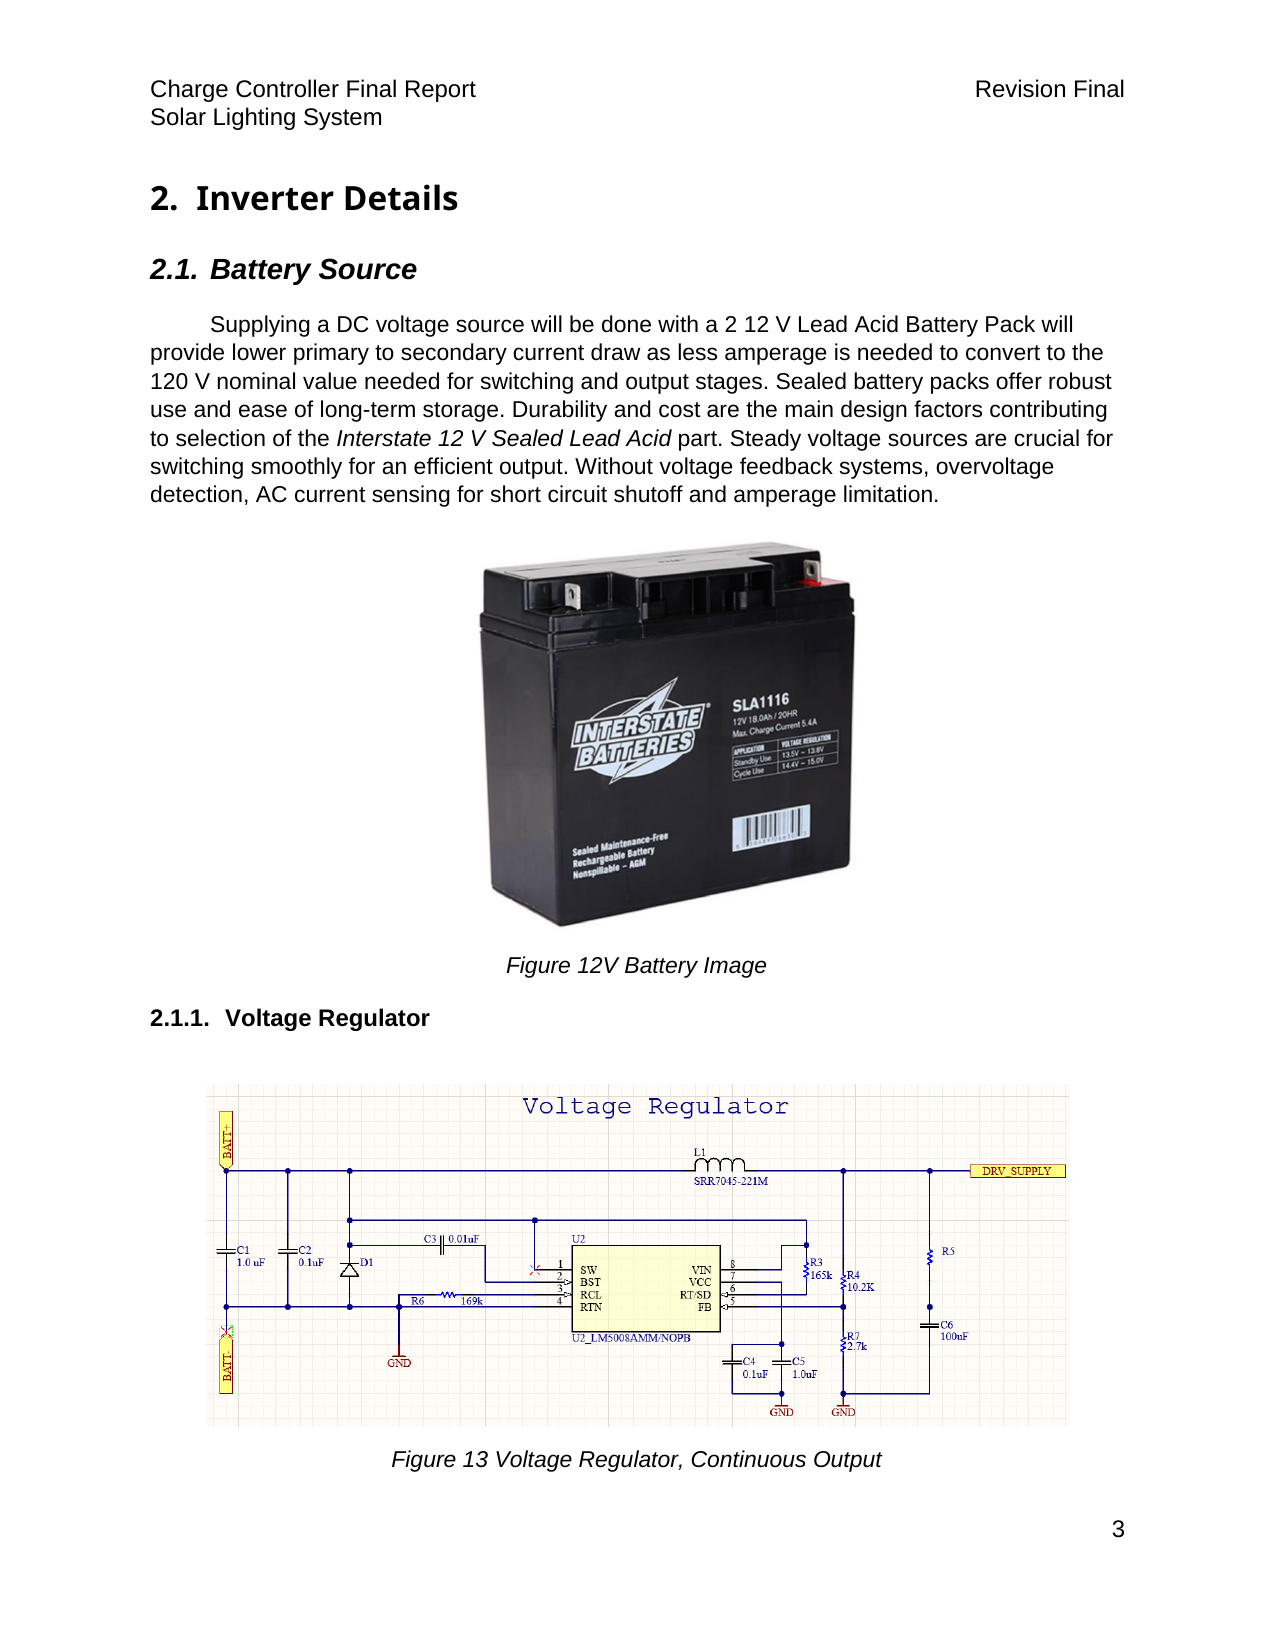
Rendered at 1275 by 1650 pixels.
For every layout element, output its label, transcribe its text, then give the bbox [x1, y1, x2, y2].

list Inverter Details [150, 175, 1125, 220]
picture [206, 1084, 1069, 1427]
picture [468, 534, 867, 934]
text Figure 12V Battery Image [150, 952, 1125, 979]
text Supplying a DC voltage source will be done with a 2 12 V Lead Acid Battery Pack will provide lower primary to secondary current draw as less amperage is needed to convert to the 120 V nominal value needed for switching and output stages. Sealed battery packs offer robust use and ease of long-term storage. Durability and cost are the main design factors contributing to selection of the Interstate 12 V Sealed Lead Acid part. Steady voltage sources are crucial for switching smoothly for an efficient output. Without voltage feedback systems, overvoltage detection, AC current sensing for short circuit shutoff and amperage limitation. [150, 311, 1125, 508]
list Voltage Regulator [150, 1004, 1125, 1031]
list Battery Source [150, 252, 1125, 286]
text Figure 13 Voltage Regulator, Continuous Output [150, 1446, 1125, 1472]
